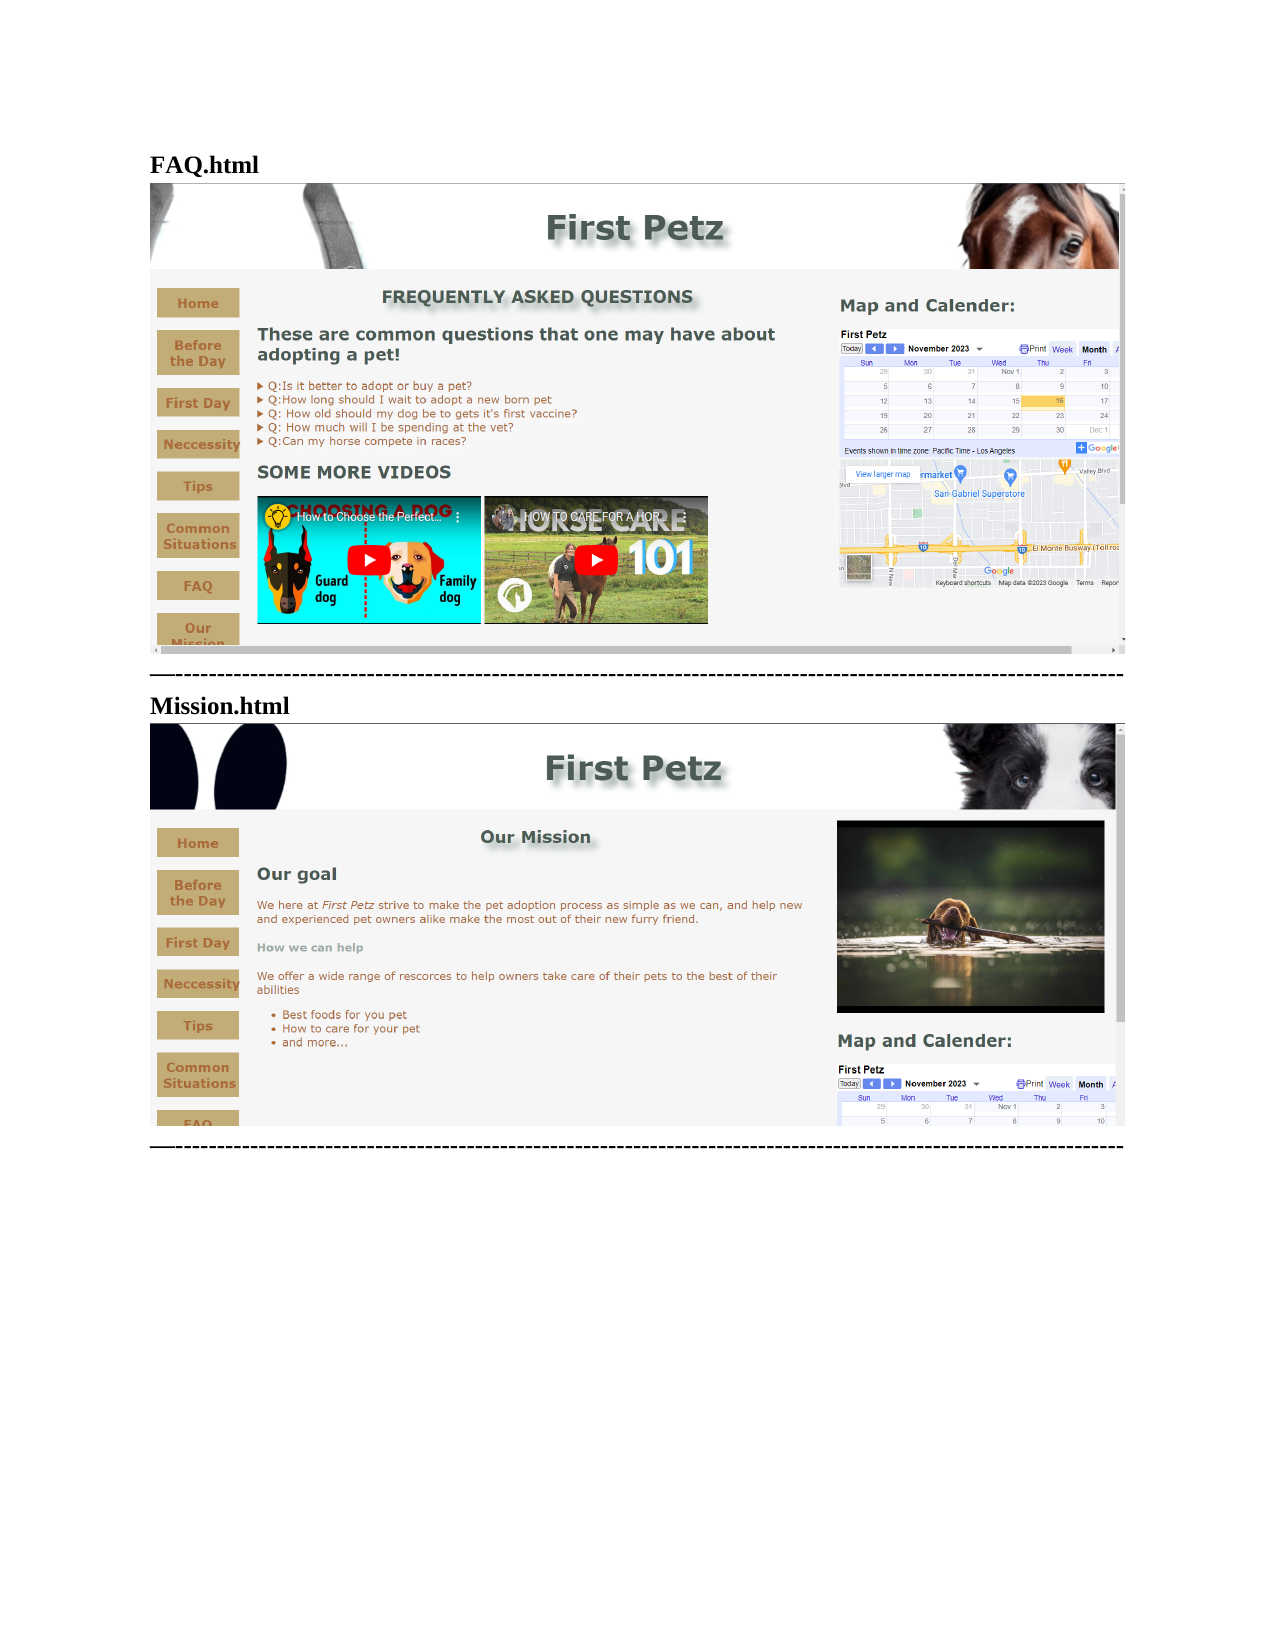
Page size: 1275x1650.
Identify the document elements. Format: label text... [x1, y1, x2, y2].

text Mission.html [150, 691, 1125, 719]
text —------------------------------------------------------------------------------------------------------------------ [150, 1130, 1125, 1158]
picture [150, 183, 1125, 654]
picture [150, 723, 1125, 1126]
text —------------------------------------------------------------------------------------------------------------------ [150, 658, 1125, 686]
text FAQ.html [150, 150, 1125, 179]
